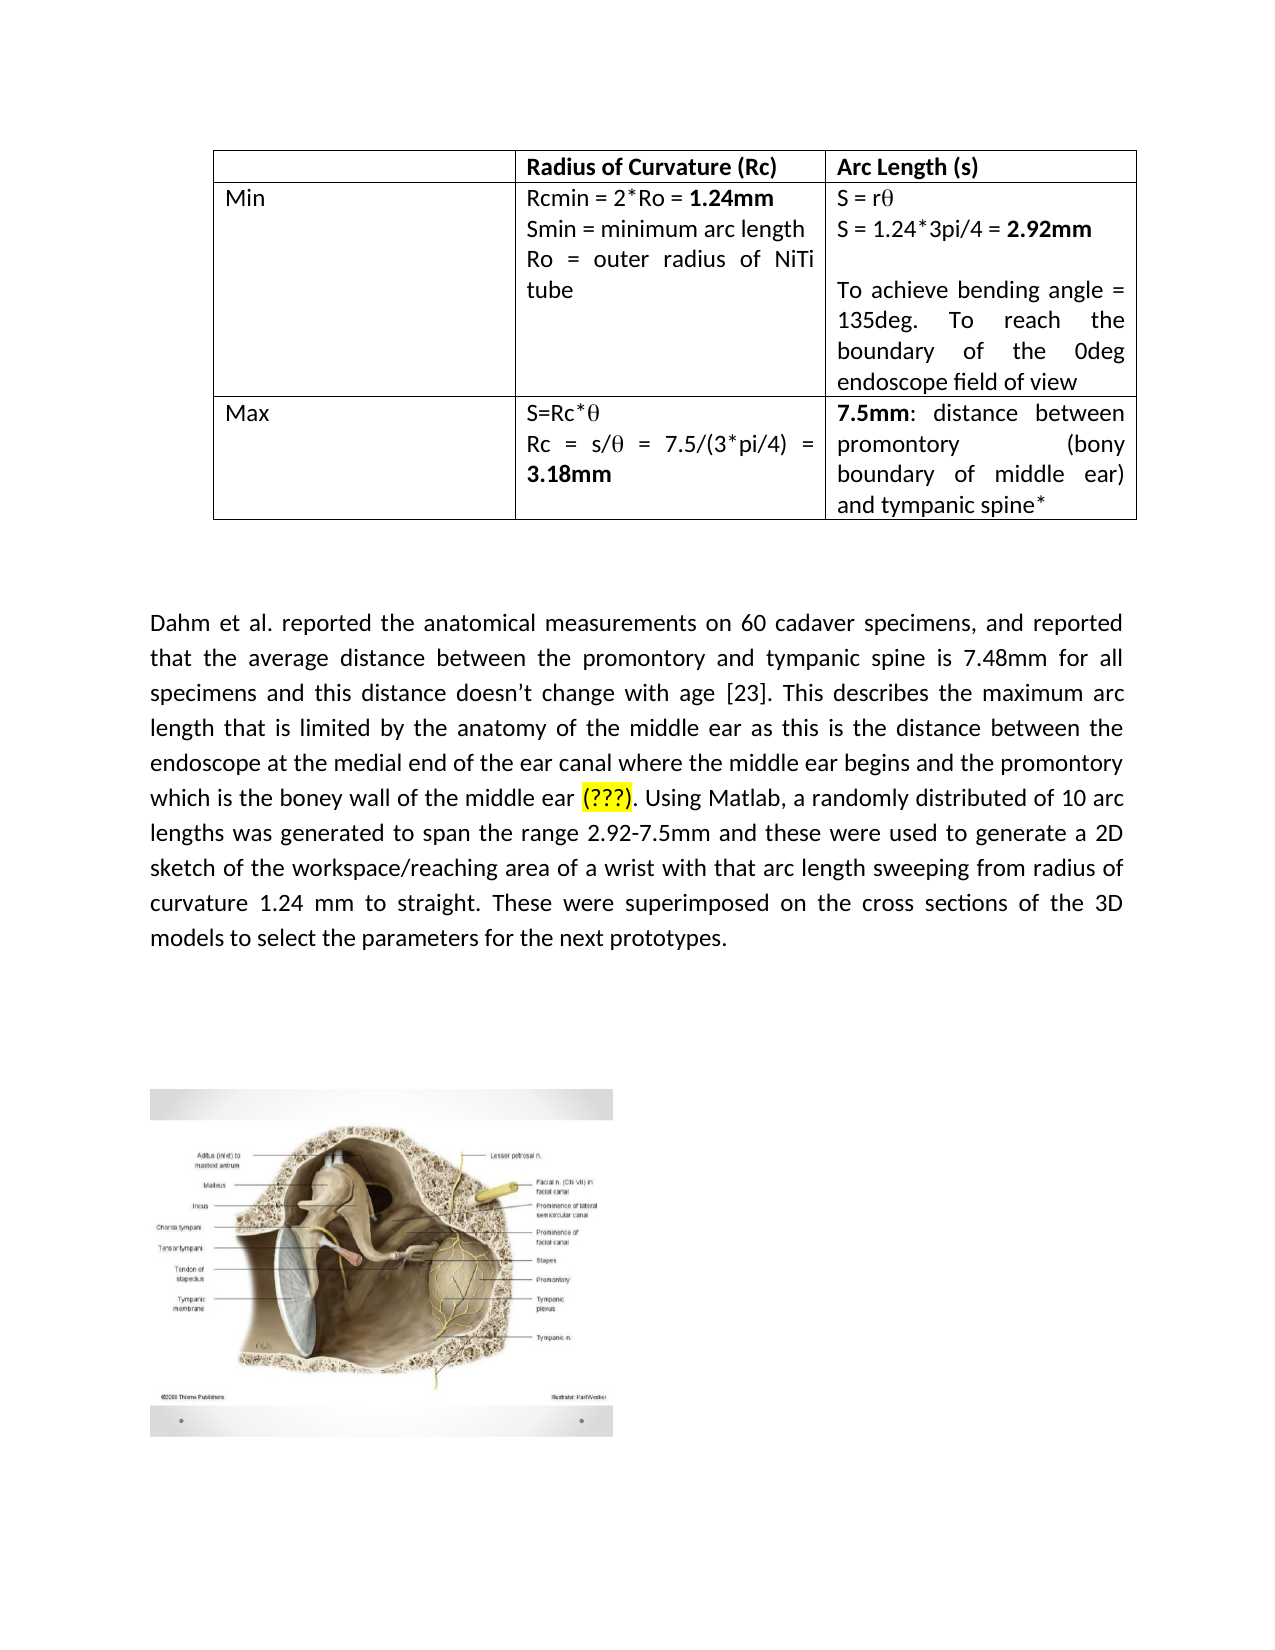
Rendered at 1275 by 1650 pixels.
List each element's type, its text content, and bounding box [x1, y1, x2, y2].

table_cell S=Rc* Rc = s/ = 7.5/(3*pi/4) = 3.18mm [516, 397, 825, 519]
table_cell Min [214, 183, 515, 396]
table_header [214, 151, 515, 182]
table_cell 7.5mm: distance between promontory (bony boundary of middle ear) and tympanic spine* [826, 397, 1136, 519]
table_cell S = r S = 1.24*3pi/4 = 2.92mm To achieve bending angle = 135deg. To reach the boundary of the 0deg endoscope field of view [826, 183, 1136, 396]
table_header Radius of Curvature (Rc) [516, 151, 825, 182]
picture [150, 1089, 613, 1437]
table_cell Max [214, 397, 515, 519]
table_header Arc Length (s) [826, 151, 1136, 182]
text Dahm et al. reported the anatomical measurements on 60 cadaver specimens, and reported that the average distance between the promontory and tympanic spine is 7.48mm for all specimens and this distance doesn’t change with age [23]. This describes the maximum arc length that is limited by the anatomy of the middle ear as this is the distance between the endoscope at the medial end of the ear canal where the middle ear begins and the promontory which is the boney wall of the middle ear (???). Using Matlab, a randomly distributed of 10 arc lengths was generated to span the range 2.92-7.5mm and these were used to generate a 2D sketch of the workspace/reaching area of a wrist with that arc length sweeping from radius of curvature 1.24 mm to straight. These were superimposed on the cross sections of the 3D models to select the parameters for the next prototypes. [150, 607, 1125, 952]
table_cell Rcmin = 2*Ro = 1.24mm Smin = minimum arc length Ro = outer radius of NiTi tube [516, 183, 825, 396]
